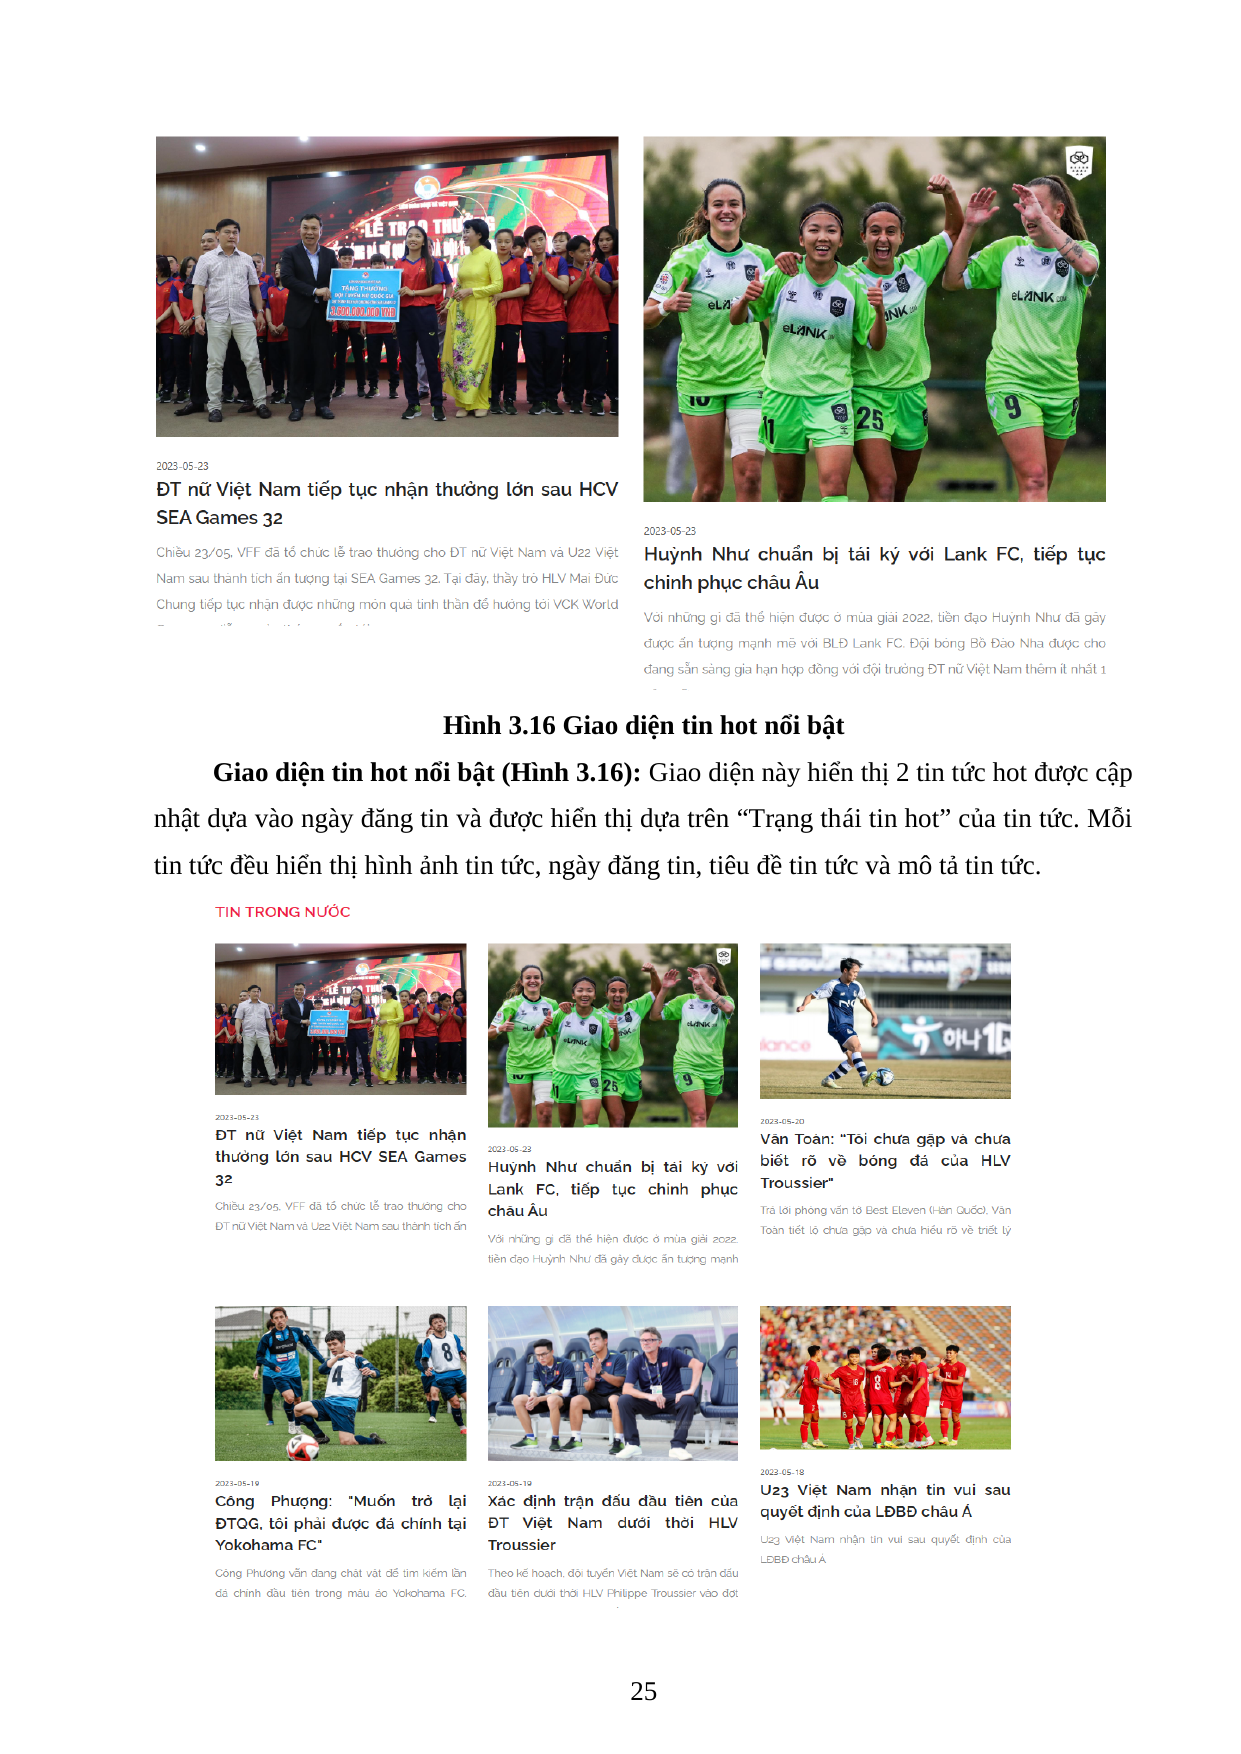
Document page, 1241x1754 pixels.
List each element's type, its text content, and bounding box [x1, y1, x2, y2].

picture [123, 106, 1143, 694]
text Hình 3.16 Giao diện tin hot nổi bật [153, 694, 1134, 740]
picture [153, 892, 1062, 1621]
text Giao diện tin hot nổi bật (Hình 3.16): Giao diện này hiển thị 2 tin tức hot được cập nhật dựa vào ngày đăng tin và được hiển thị dựa trên “Trạng thái tin hot” của tin tức. Mỗi tin tức đều hiển thị hình ảnh tin tức, ngày đăng tin, tiêu đề tin tức và mô tả tin tức. [153, 756, 1134, 880]
